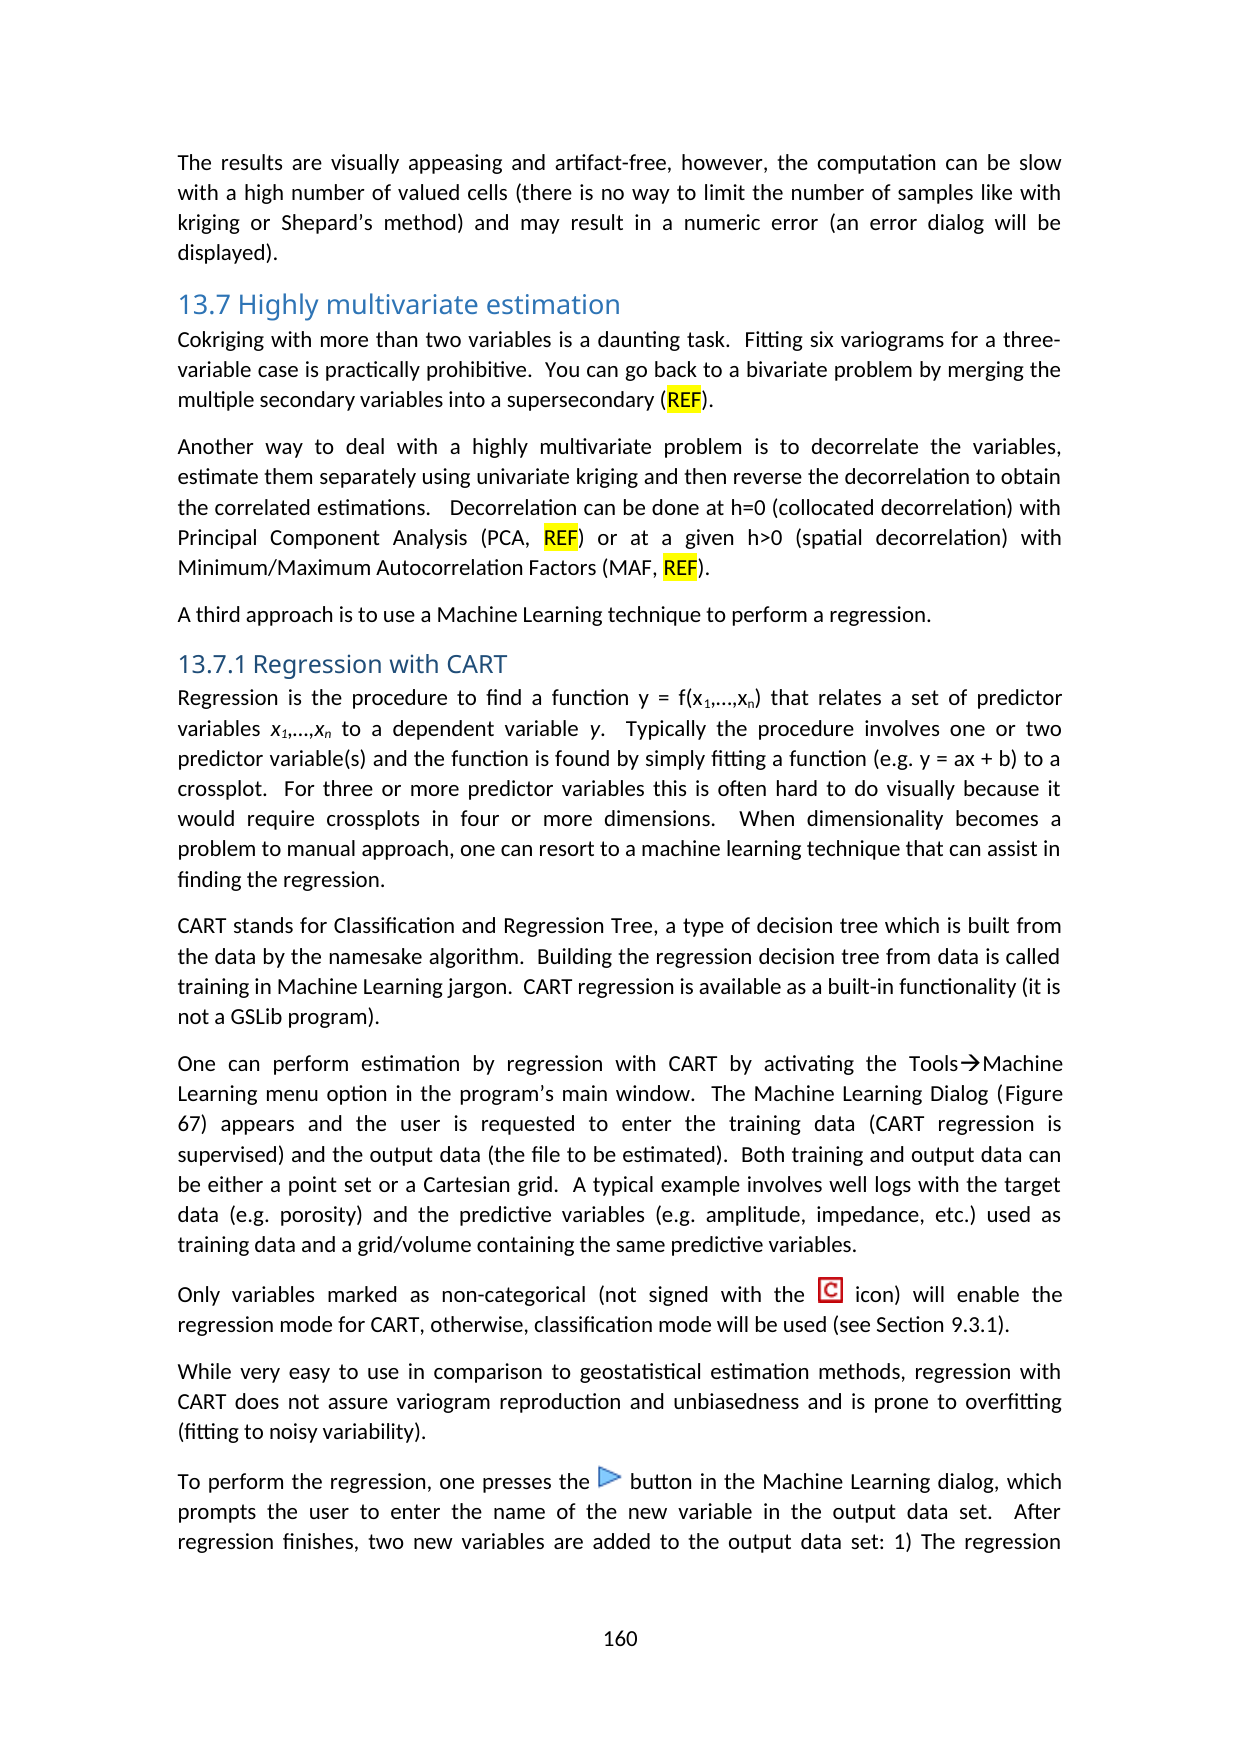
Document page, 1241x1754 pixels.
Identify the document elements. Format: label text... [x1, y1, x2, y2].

text A third approach is to use a Machine Learning technique to perform a regression. [177, 600, 1063, 628]
picture [818, 1277, 843, 1303]
text One can perform estimation by regression with CART by activating the ToolsMachine Learning menu option in the program’s main window. The Machine Learning Dialog (Figure 67) appears and the user is requested to enter the training data (CART regression is supervised) and the output data (the file to be estimated). Both training and output data can be either a point set or a Cartesian grid. A typical example involves well logs with the target data (e.g. porosity) and the predictive variables (e.g. amplitude, impedance, etc.) used as training data and a grid/volume containing the same predictive variables. [177, 1049, 1063, 1258]
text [177, 148, 1063, 266]
text Only variables marked as non-categorical (not signed with the icon) will enable the regression mode for CART, otherwise, classification mode will be used (see Section 9.3.1). [177, 1277, 1063, 1338]
text Cokriging with more than two variables is a daunting task. Fitting six variograms for a three-variable case is practically prohibitive. You can go back to a bivariate problem by merging the multiple secondary variables into a supersecondary (REF). [177, 325, 1063, 413]
subtitle Regression with CART [177, 647, 1063, 681]
picture [597, 1464, 623, 1490]
subtitle Highly multivariate estimation [177, 285, 1063, 322]
text CART stands for Classification and Regression Tree, a type of decision tree which is built from the data by the namesake algorithm. Building the regression decision tree from data is called training in Machine Learning jargon. CART regression is available as a built-in functionality (it is not a GSLib program). [177, 912, 1063, 1030]
text While very easy to use in comparison to geostatistical estimation methods, regression with CART does not assure variogram reproduction and unbiasedness and is prone to overfitting (fitting to noisy variability). [177, 1357, 1063, 1446]
text Regression is the procedure to find a function y = f(x1,…,xn) that relates a set of predictor variables x1,…,xn to a dependent variable y. Typically the procedure involves one or two predictor variable(s) and the function is found by simply fitting a function (e.g. y = ax + b) to a crossplot. For three or more predictor variables this is often hard to do visually because it would require crossplots in four or more dimensions. When dimensionality becomes a problem to manual approach, one can resort to a machine learning technique that can assist in finding the regression. [177, 683, 1063, 893]
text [177, 1464, 1063, 1556]
text Another way to deal with a highly multivariate problem is to decorrelate the variables, estimate them separately using univariate kriging and then reverse the decorrelation to obtain the correlated estimations. Decorrelation can be done at h=0 (collocated decorrelation) with Principal Component Analysis (PCA, REF) or at a given h>0 (spatial decorrelation) with Minimum/Maximum Autocorrelation Factors (MAF, REF). [177, 432, 1063, 581]
